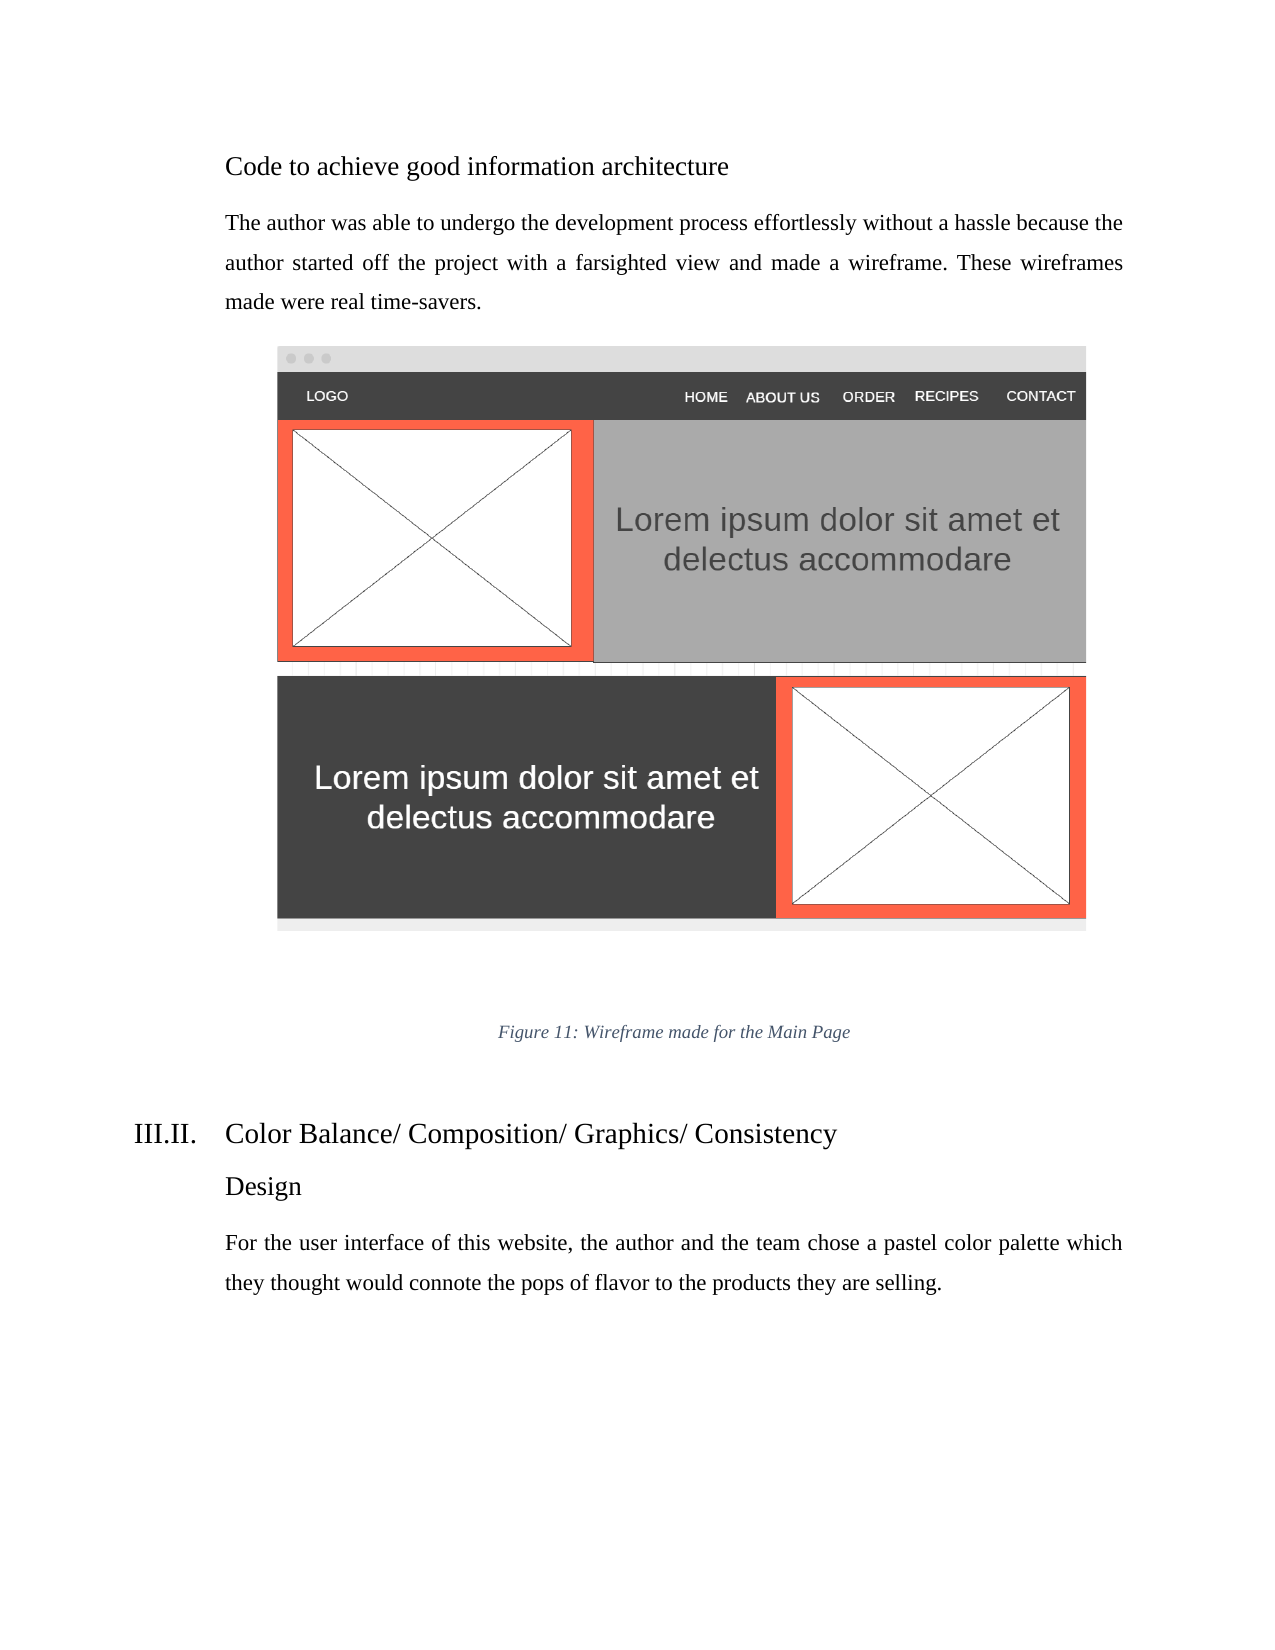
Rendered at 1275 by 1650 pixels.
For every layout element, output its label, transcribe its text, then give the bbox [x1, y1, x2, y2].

subtitle Color Balance/ Composition/ Graphics/ Consistency [197, 1116, 1125, 1149]
text For the user interface of this website, the author and the team chose a pastel color palette which they thought would connote the pops of flavor to the products they are selling. [225, 1229, 1125, 1295]
text Figure 11: Wireframe made for the Main Page [225, 1021, 1125, 1043]
text The author was able to undergo the development process effortlessly without a hassle because the author started off the project with a farsighted view and made a wireframe. These wireframes made were real time-savers. [225, 209, 1125, 314]
subtitle Code to achieve good information architecture [225, 150, 1125, 181]
picture [277, 346, 1087, 931]
subtitle Design [225, 1170, 1125, 1201]
